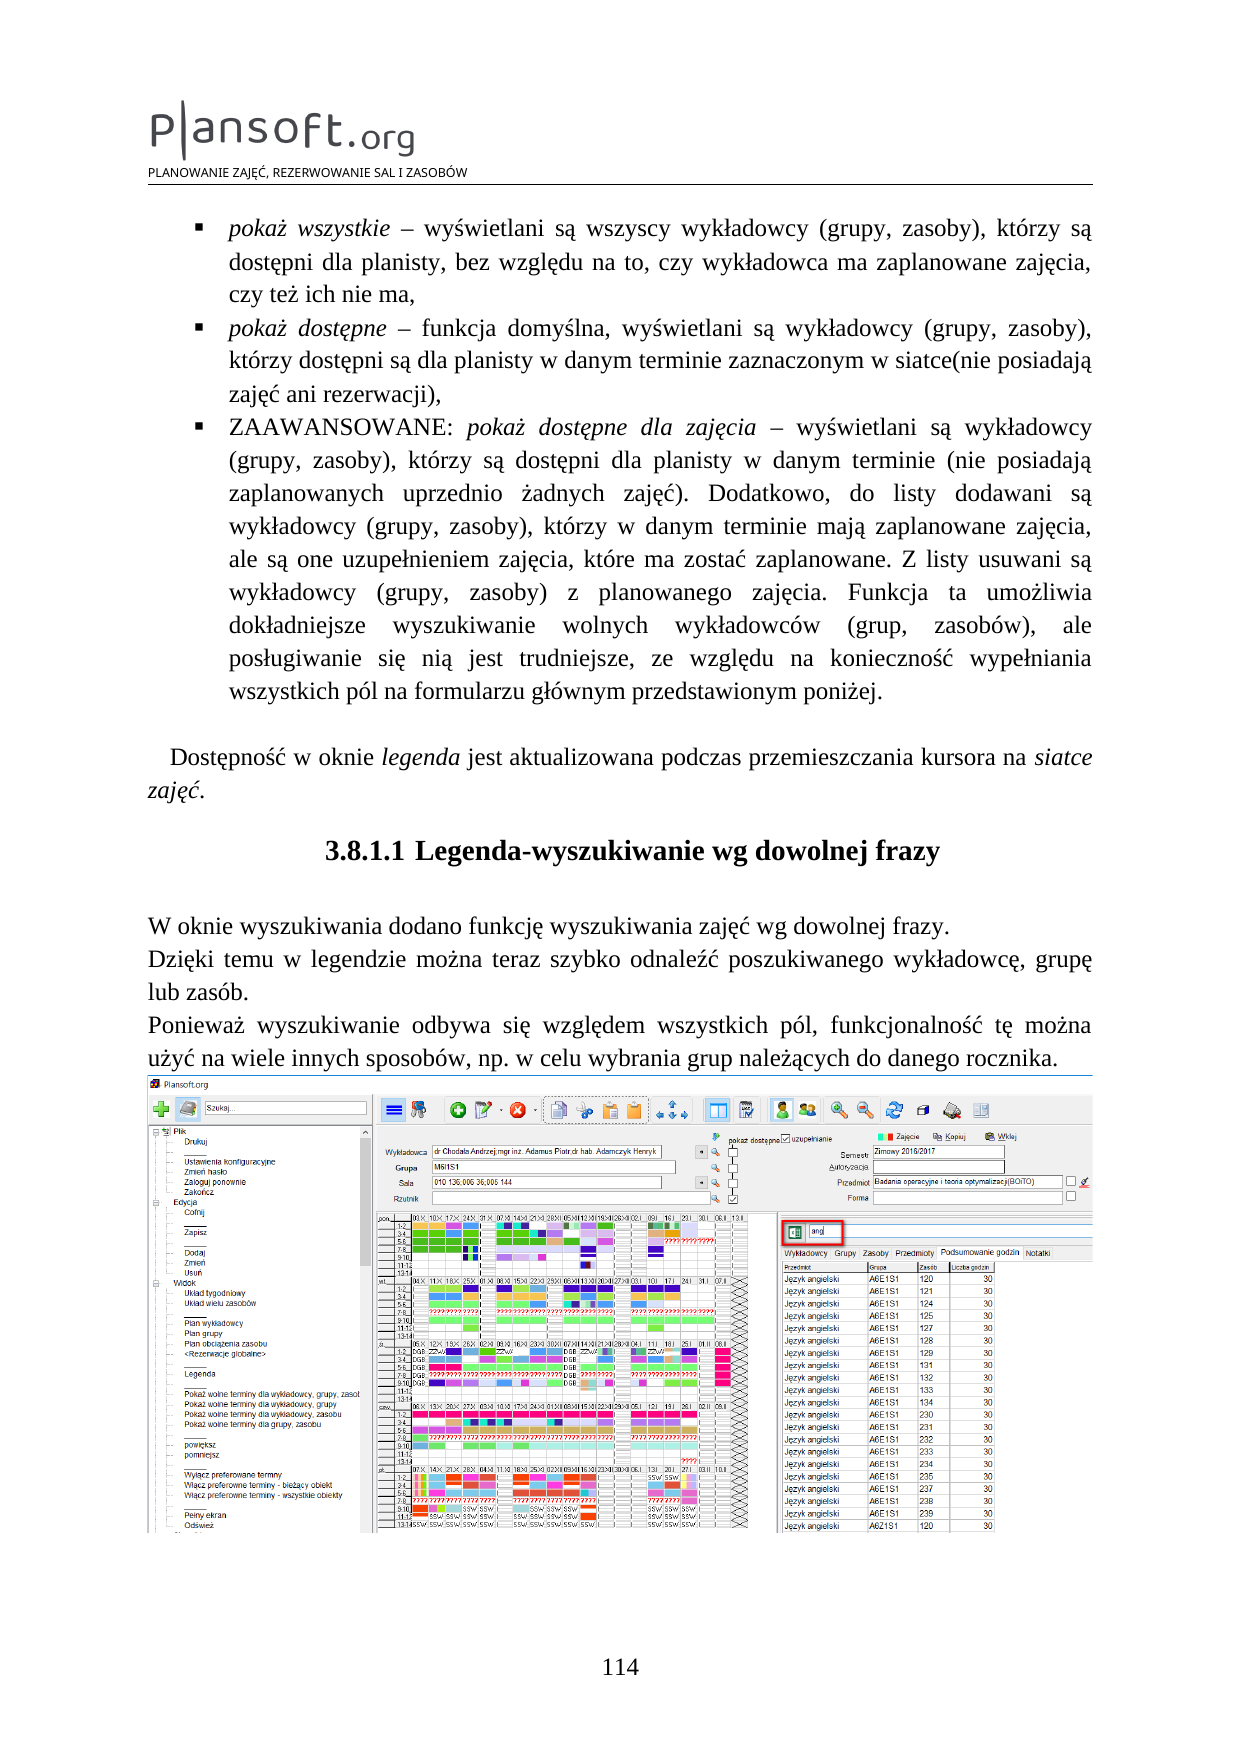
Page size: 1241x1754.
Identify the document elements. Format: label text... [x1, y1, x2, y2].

list pokaż wszystkie – wyświetlani są wszyscy wykładowcy (grupy, zasoby), którzy są dostępni dla planisty, bez względu na to, czy wykładowca ma zaplanowane zajęcia, czy też ich nie ma, [193, 213, 1093, 308]
subtitle Legenda-wyszukiwanie wg dowolnej frazy [325, 833, 1093, 866]
picture [147, 1075, 1093, 1533]
picture [147, 73, 418, 165]
text W oknie wyszukiwania dodano funkcję wyszukiwania zajęć wg dowolnej frazy. [148, 911, 1093, 939]
text Ponieważ wyszukiwanie odbywa się względem wszystkich pól, funkcjonalność tę można użyć na wiele innych sposobów, np. w celu wybrania grup należących do danego rocznika. [148, 1010, 1093, 1072]
list pokaż dostępne – funkcja domyślna, wyświetlani są wykładowcy (grupy, zasoby), którzy dostępni są dla planisty w danym terminie zaznaczonym w siatce(nie posiadają zajęć ani rezerwacji), [193, 313, 1093, 407]
list ZAAWANSOWANE: pokaż dostępne dla zajęcia – wyświetlani są wykładowcy (grupy, zasoby), którzy są dostępni dla planisty w danym terminie (nie posiadają zaplanowanych uprzednio żadnych zajęć). Dodatkowo, do listy dodawani są wykładowcy (grupy, zasoby), którzy w danym terminie mają zaplanowane zajęcia, ale są one uzupełnieniem zajęcia, które ma zostać zaplanowane. Z listy usuwani są wykładowcy (grupy, zasoby) z planowanego zajęcia. Funkcja ta umożliwia dokładniejsze wyszukiwanie wolnych wykładowców (grup, zasobów), ale posługiwanie się nią jest trudniejsze, ze względu na konieczność wypełniania wszystkich pól na formularzu głównym przedstawionym poniżej. [193, 412, 1093, 704]
text Dzięki temu w legendzie można teraz szybko odnaleźć poszukiwanego wykładowcę, grupę lub zasób. [148, 944, 1093, 1006]
text Dostępność w oknie legenda jest aktualizowana podczas przemieszczania kursora na siatce zajęć. [148, 742, 1093, 804]
